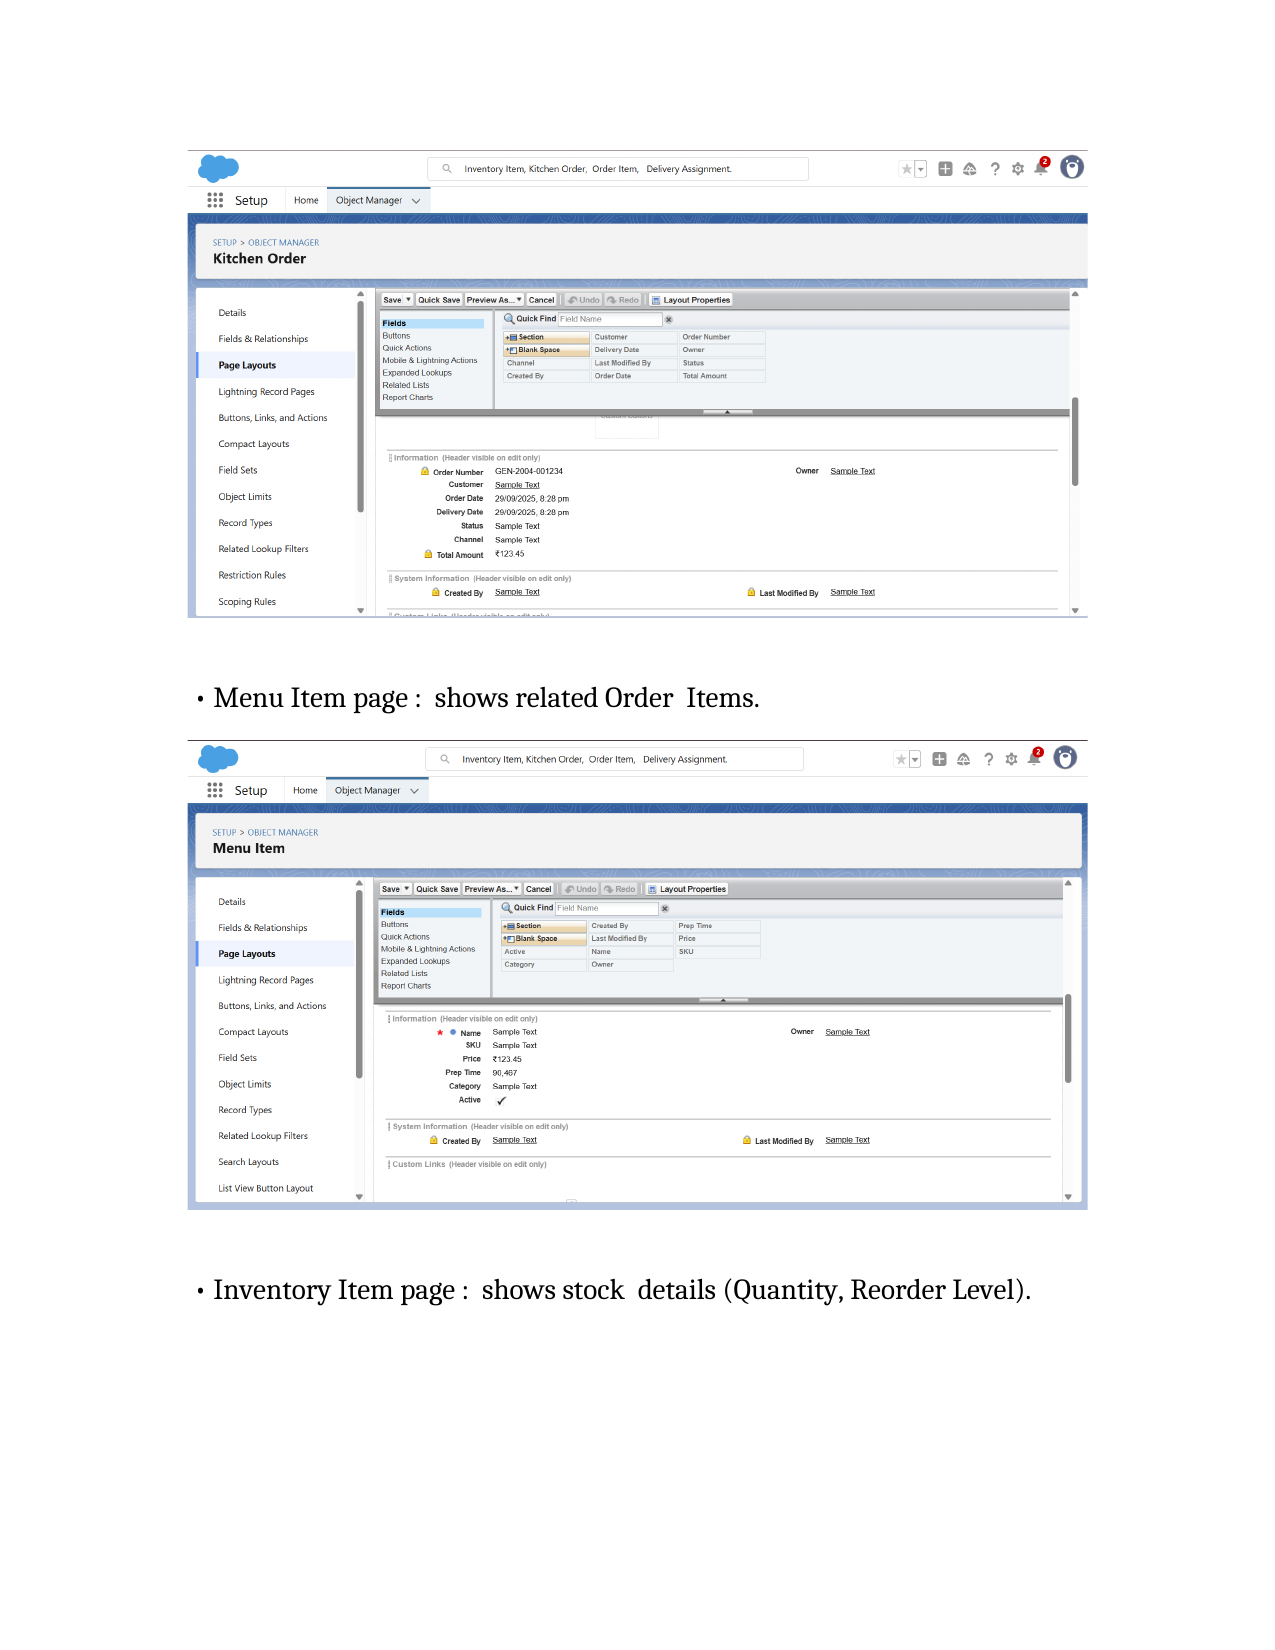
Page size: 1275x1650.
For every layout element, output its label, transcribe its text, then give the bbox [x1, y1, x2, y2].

picture [187, 740, 1088, 1210]
text • Menu Item page : shows related Order Items. [187, 642, 1087, 714]
picture [187, 150, 1088, 618]
text • Inventory Item page : shows stock details (Quantity, Reorder Level). [187, 1234, 1087, 1306]
